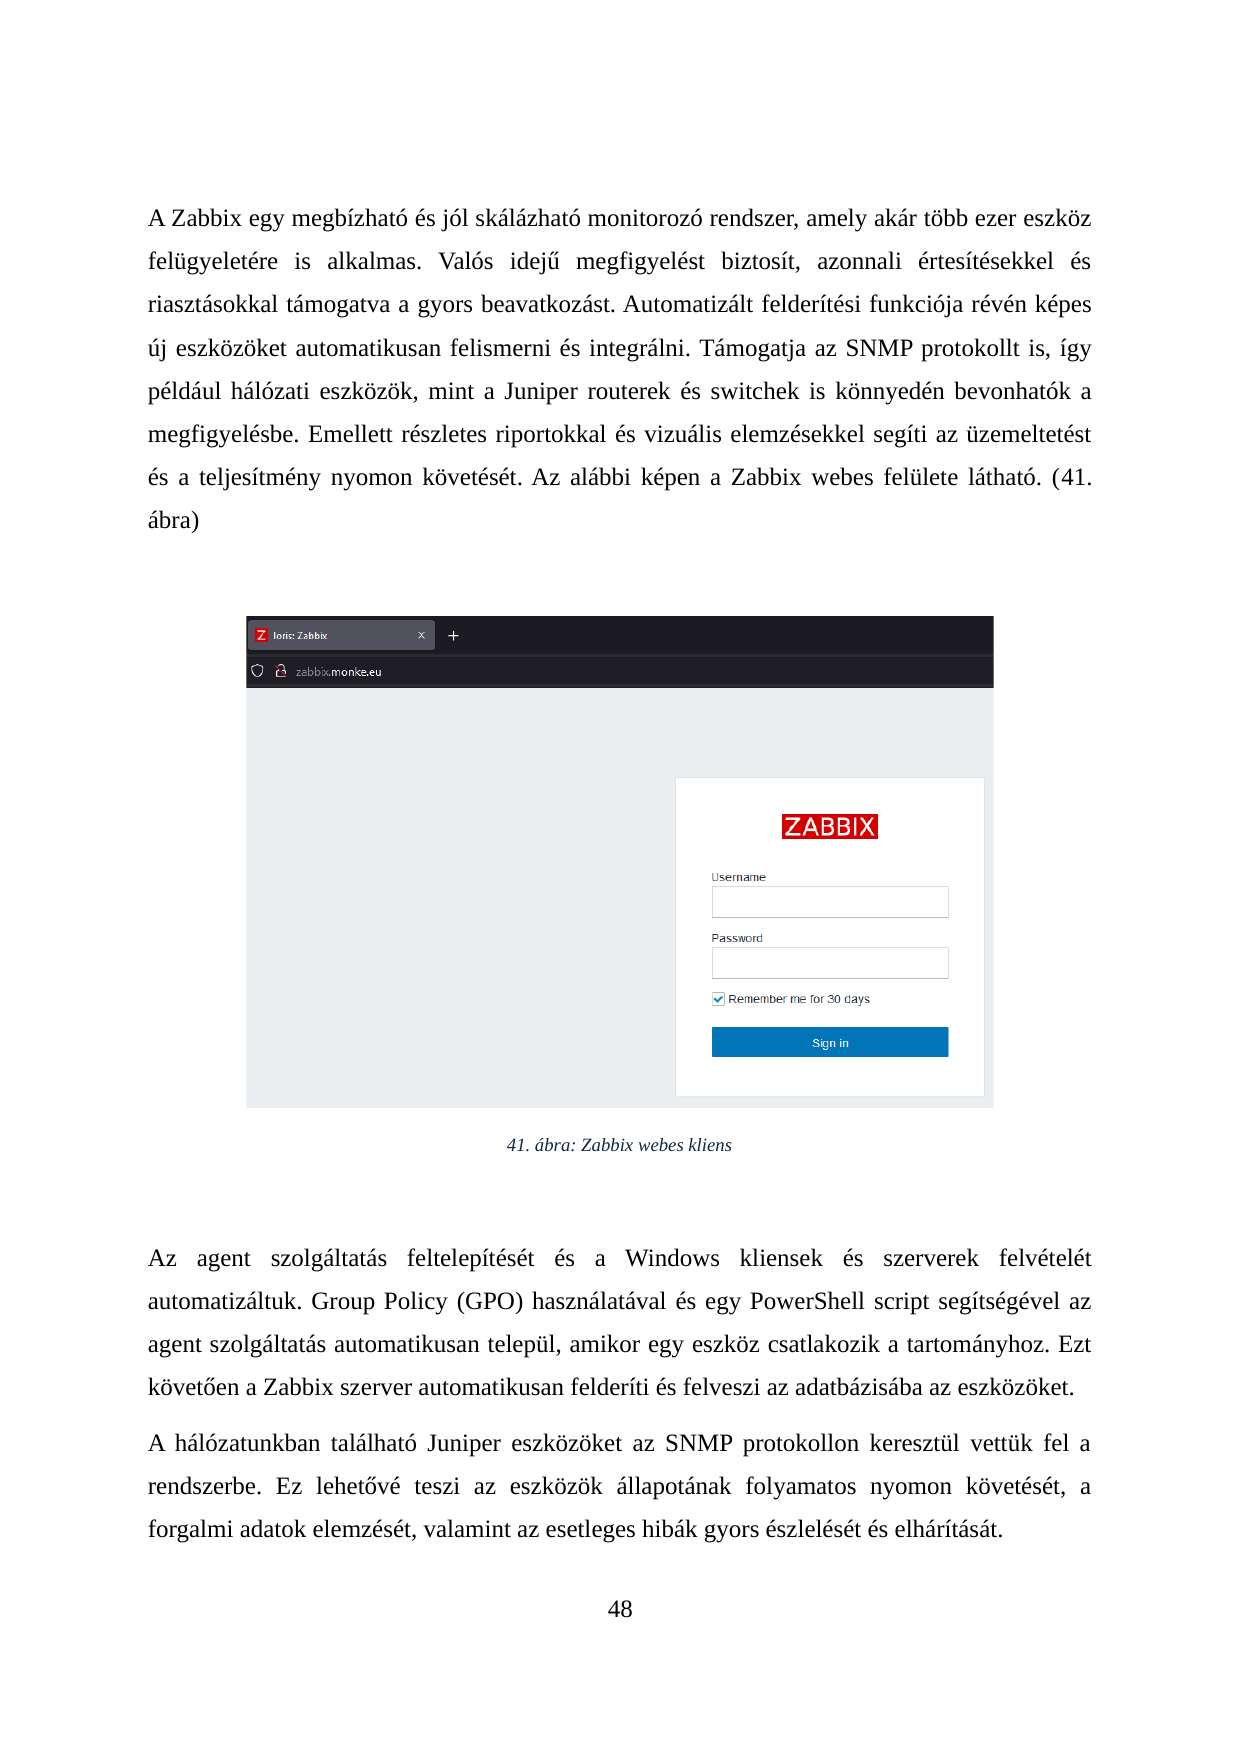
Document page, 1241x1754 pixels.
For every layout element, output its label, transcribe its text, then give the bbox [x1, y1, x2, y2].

picture [246, 616, 994, 1108]
text 41. ábra: Zabbix webes kliens [148, 1134, 1092, 1156]
text Az agent szolgáltatás feltelepítését és a Windows kliensek és szerverek felvételét automatizáltuk. Group Policy (GPO) használatával és egy PowerShell script segítségével az agent szolgáltatás automatikusan települ, amikor egy eszköz csatlakozik a tartományhoz. Ezt követően a Zabbix szerver automatikusan felderíti és felveszi az adatbázisába az eszközöket. [148, 1243, 1092, 1401]
text A Zabbix egy megbízható és jól skálázható monitorozó rendszer, amely akár több ezer eszköz felügyeletére is alkalmas. Valós idejű megfigyelést biztosít, azonnali értesítésekkel és riasztásokkal támogatva a gyors beavatkozást. Automatizált felderítési funkciója révén képes új eszközöket automatikusan felismerni és integrálni. Támogatja az SNMP protokollt is, így például hálózati eszközök, mint a Juniper routerek és switchek is könnyedén bevonhatók a megfigyelésbe. Emellett részletes riportokkal és vizuális elemzésekkel segíti az üzemeltetést és a teljesítmény nyomon követését. Az alábbi képen a Zabbix webes felülete látható. (41. ábra) [148, 203, 1092, 534]
text A hálózatunkban található Juniper eszközöket az SNMP protokollon keresztül vettük fel a rendszerbe. Ez lehetővé teszi az eszközök állapotának folyamatos nyomon követését, a forgalmi adatok elemzését, valamint az esetleges hibák gyors észlelését és elhárítását. [148, 1428, 1092, 1543]
